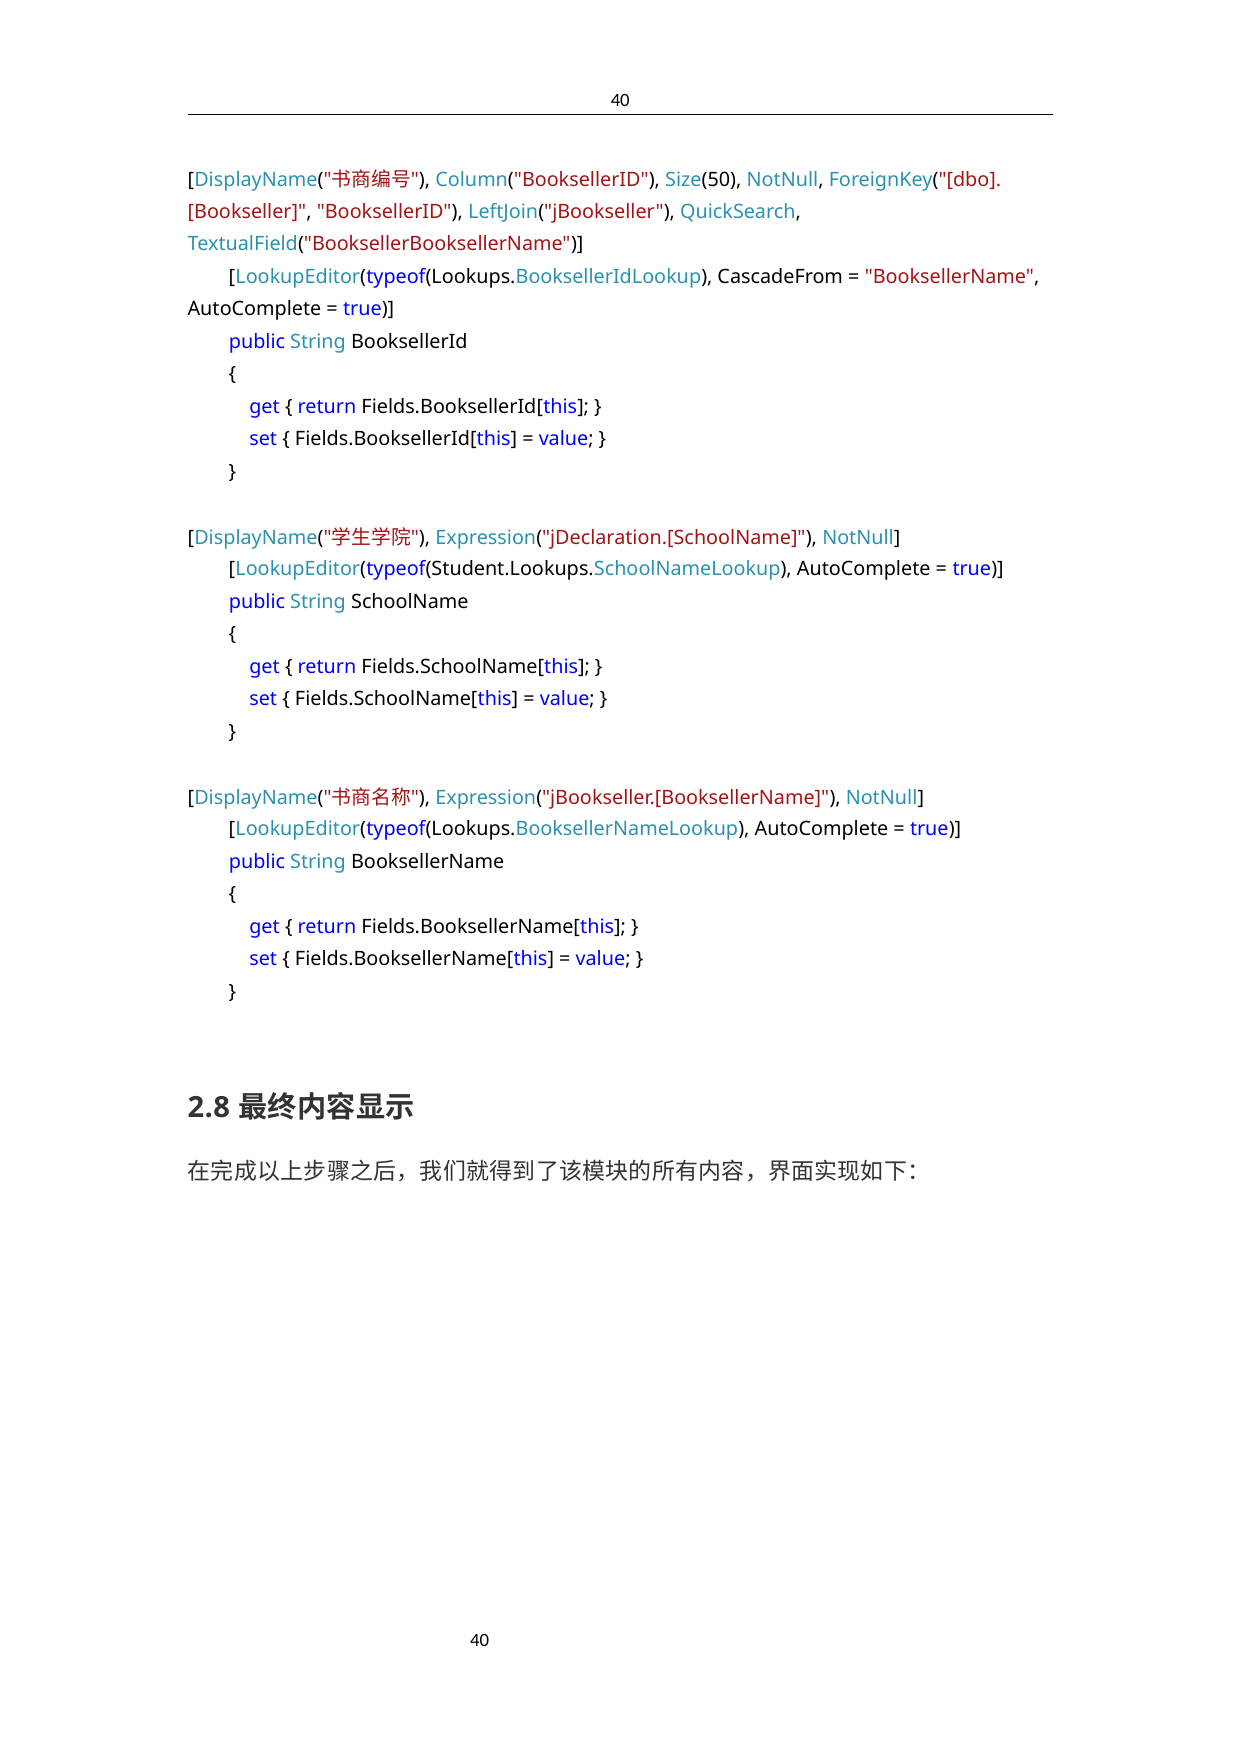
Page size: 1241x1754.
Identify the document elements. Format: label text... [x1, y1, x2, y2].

text [DisplayName("书商编号"), Column("BooksellerID"), Size(50), NotNull, ForeignKey("[dbo].[Bookseller]", "BooksellerID"), LeftJoin("jBookseller"), QuickSearch, TextualField("BooksellerBooksellerName")] [187, 162, 1053, 259]
text set { Fields.BooksellerId[this] = value; } [187, 422, 1053, 454]
text get { return Fields.BooksellerName[this]; } [187, 909, 1053, 942]
text { [187, 617, 1053, 649]
text public String BooksellerId [187, 324, 1053, 357]
text [LookupEditor(typeof(Lookups.BooksellerIdLookup), CascadeFrom = "BooksellerName", AutoComplete = true)] [187, 259, 1053, 324]
text set { Fields.SchoolName[this] = value; } [187, 682, 1053, 714]
text 在完成以上步骤之后，我们就得到了该模块的所有内容，界面实现如下： [187, 1137, 1053, 1202]
text public String SchoolName [187, 584, 1053, 617]
text { [187, 357, 1053, 389]
text [DisplayName("学生学院"), Expression("jDeclaration.[SchoolName]"), NotNull] [187, 519, 1053, 552]
text } [187, 454, 1053, 487]
text set { Fields.BooksellerName[this] = value; } [187, 942, 1053, 974]
text [DisplayName("书商名称"), Expression("jBookseller.[BooksellerName]"), NotNull] [187, 779, 1053, 812]
text public String BooksellerName [187, 844, 1053, 877]
text [LookupEditor(typeof(Student.Lookups.SchoolNameLookup), AutoComplete = true)] [187, 552, 1053, 584]
text } [187, 714, 1053, 747]
text } [187, 974, 1053, 1007]
text { [187, 877, 1053, 909]
text 2.8 最终内容显示 [187, 1072, 1053, 1137]
text [LookupEditor(typeof(Lookups.BooksellerNameLookup), AutoComplete = true)] [187, 812, 1053, 844]
text get { return Fields.BooksellerId[this]; } [187, 389, 1053, 422]
text get { return Fields.SchoolName[this]; } [187, 649, 1053, 682]
